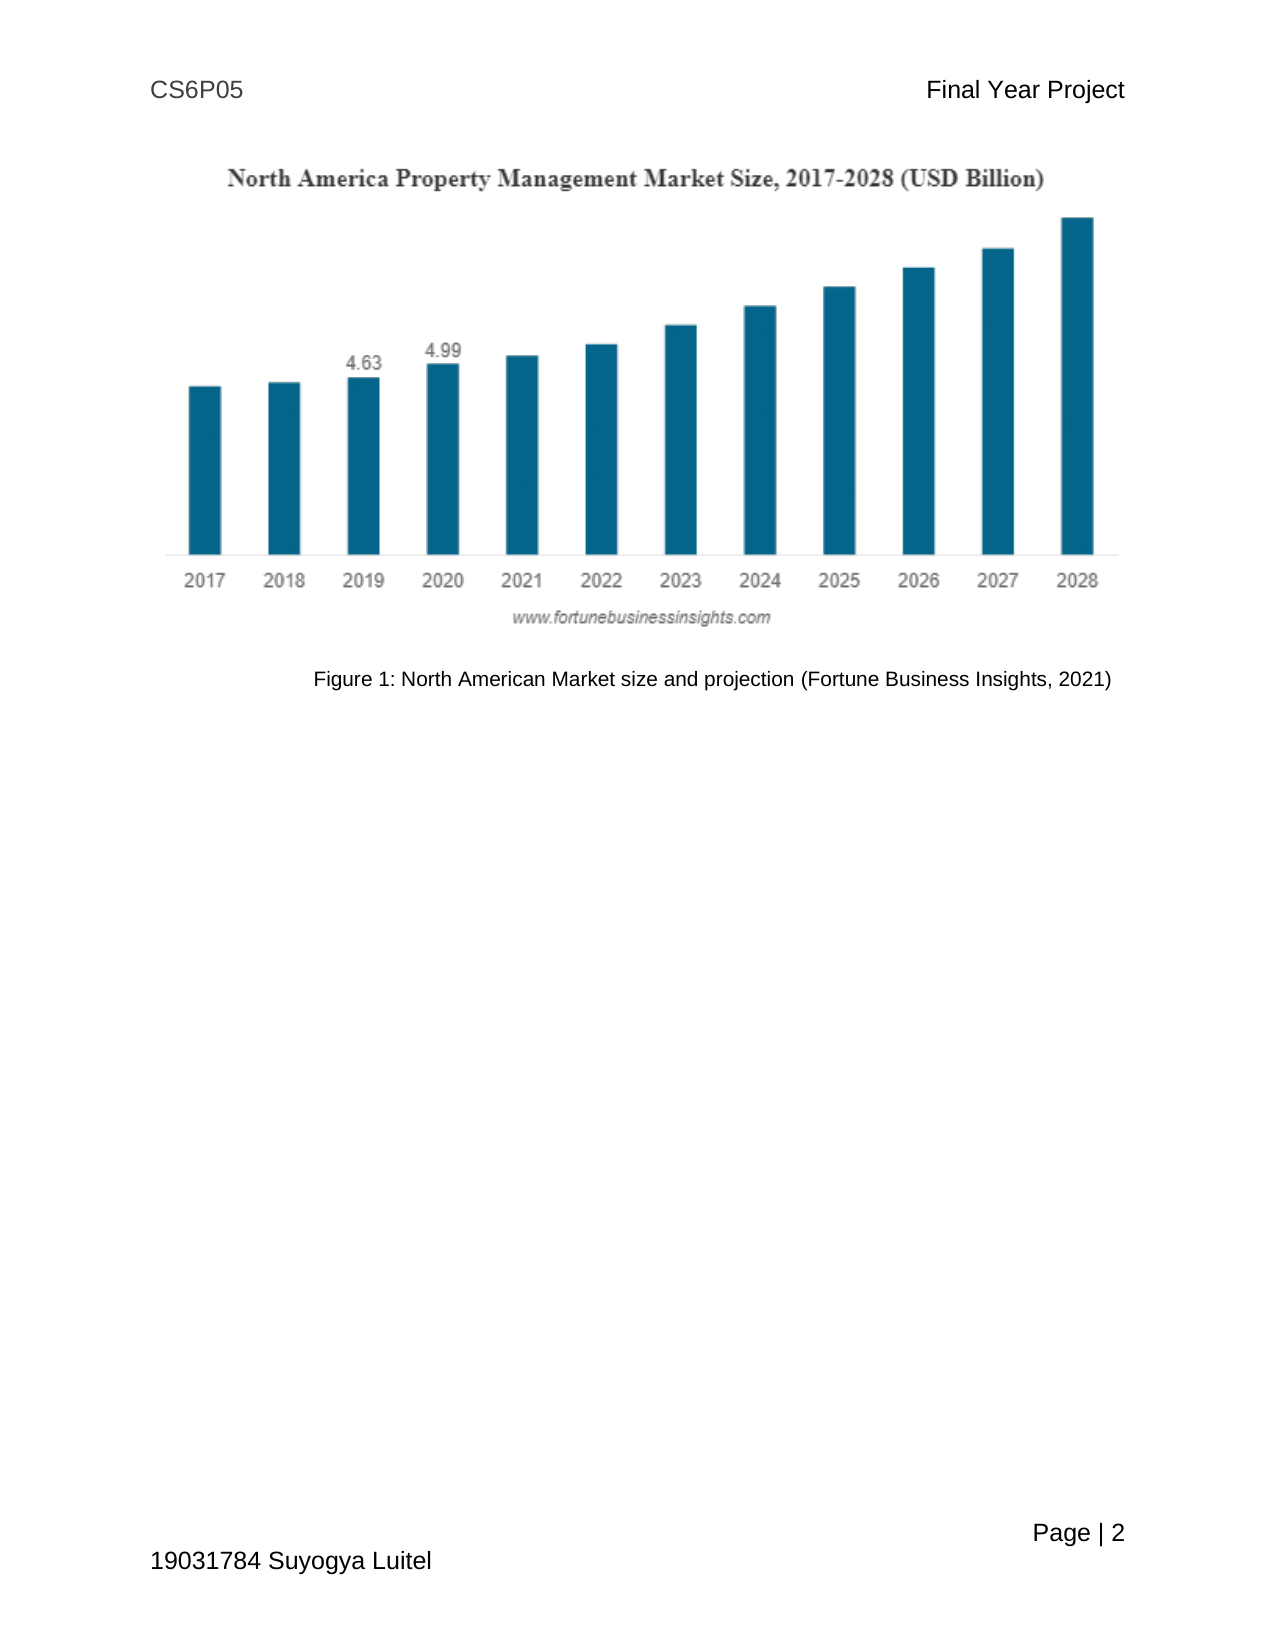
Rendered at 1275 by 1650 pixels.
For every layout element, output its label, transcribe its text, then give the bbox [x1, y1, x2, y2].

picture [150, 150, 1122, 636]
text Figure 1: North American Market size and projection [225, 667, 1125, 691]
